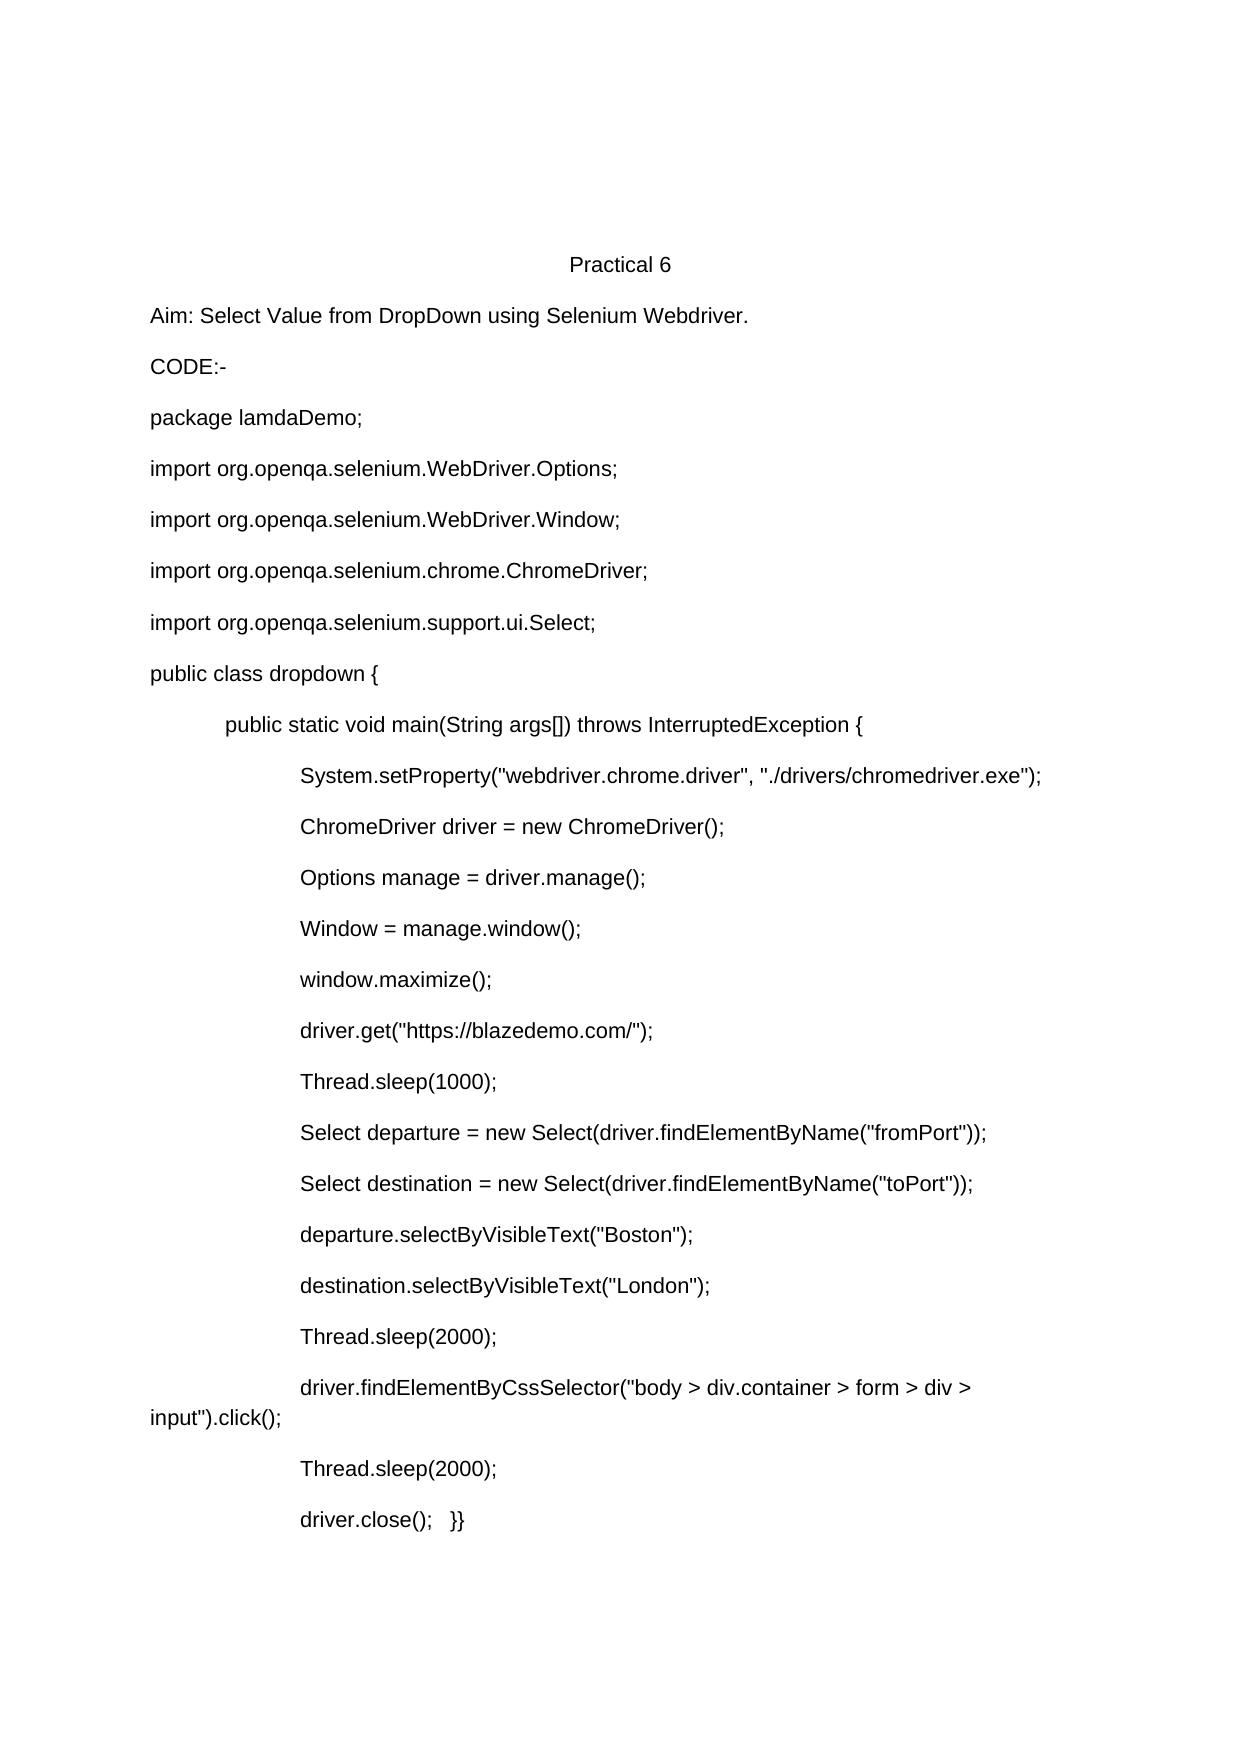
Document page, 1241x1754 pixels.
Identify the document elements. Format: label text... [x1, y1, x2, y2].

text driver.close(); }} [150, 1507, 1090, 1532]
text Options manage = driver.manage(); [150, 864, 1090, 890]
text Thread.sleep(2000); [150, 1456, 1090, 1481]
text Aim: Select Value from DropDown using Selenium Webdriver. [150, 303, 1090, 328]
text Select departure = new Select(driver.findElementByName("fromPort")); [150, 1120, 1090, 1145]
text departure.selectByVisibleText("Boston"); [150, 1222, 1090, 1247]
text Thread.sleep(1000); [150, 1069, 1090, 1094]
text driver.get("https://blazedemo.com/"); [150, 1018, 1090, 1043]
text Practical 6 [150, 252, 1090, 277]
text destination.selectByVisibleText("London"); [150, 1273, 1090, 1298]
text import org.openqa.selenium.chrome.ChromeDriver; [150, 558, 1090, 583]
text Thread.sleep(2000); [150, 1324, 1090, 1349]
text Select destination = new Select(driver.findElementByName("toPort")); [150, 1171, 1090, 1196]
text import org.openqa.selenium.WebDriver.Options; [150, 456, 1090, 481]
text import org.openqa.selenium.support.ui.Select; [150, 609, 1090, 634]
text import org.openqa.selenium.WebDriver.Window; [150, 507, 1090, 532]
text System.setProperty("webdriver.chrome.driver", "./drivers/chromedriver.exe"); [150, 762, 1090, 788]
text public class dropdown { [150, 660, 1090, 686]
text CODE:- [150, 354, 1090, 379]
text window.maximize(); [150, 967, 1090, 992]
text ChromeDriver driver = new ChromeDriver(); [150, 813, 1090, 839]
text public static void main(String args[]) throws InterruptedException { [150, 711, 1090, 737]
text driver.findElementByCssSelector("body > div.container > form > div > input").click(); [150, 1375, 1090, 1430]
text package lamdaDemo; [150, 405, 1090, 430]
text Window = manage.window(); [150, 916, 1090, 941]
